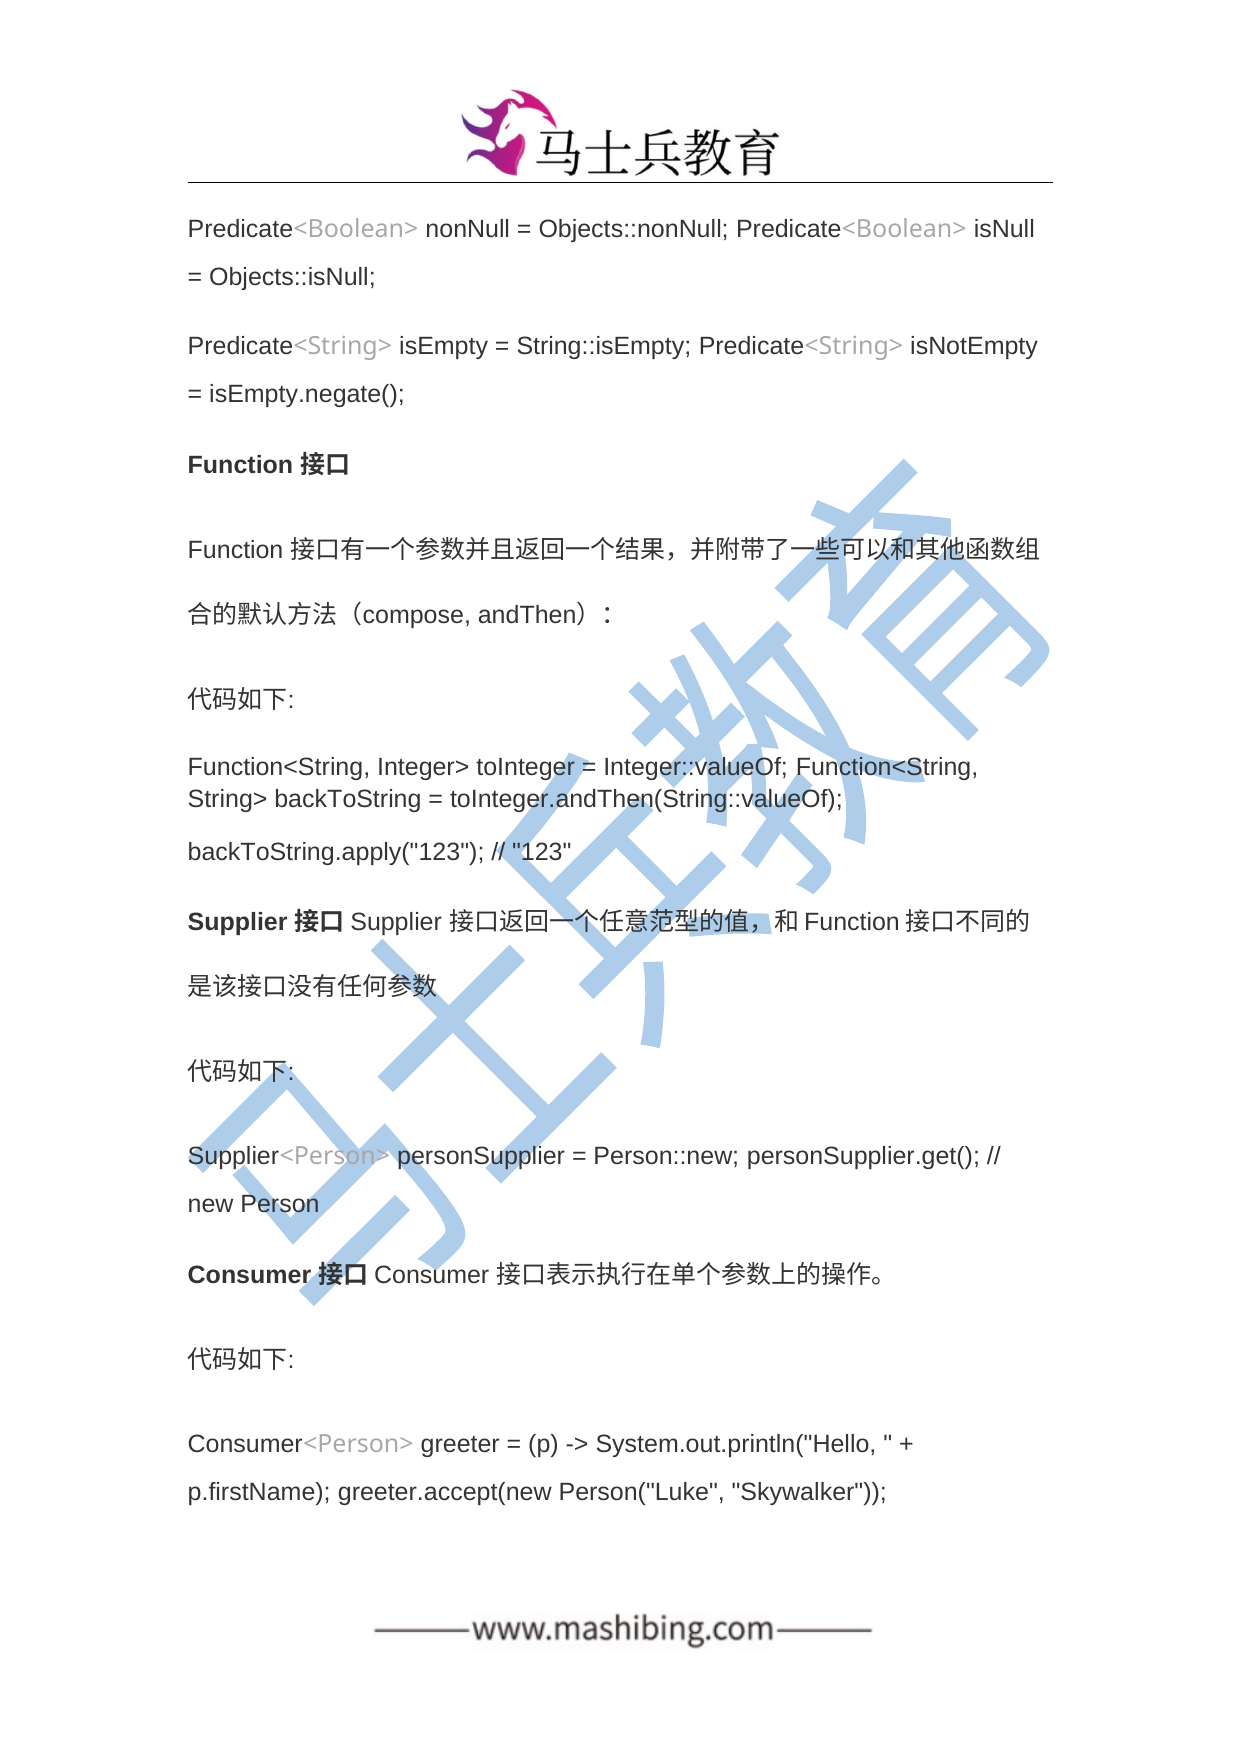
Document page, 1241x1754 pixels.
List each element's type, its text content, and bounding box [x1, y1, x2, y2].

text Function<String, Integer> toInteger = Integer::valueOf; Function<String, String> backToString = toInteger.andThen(String::valueOf); [187, 750, 1053, 815]
text 代码如下: [187, 1325, 1053, 1390]
picture [459, 88, 781, 180]
text Supplier<Person> personSupplier = Person::new; personSupplier.get(); // new Person [187, 1122, 1053, 1220]
text Consumer 接口 Consumer 接口表示执行在单个参数上的操作。 [187, 1240, 1053, 1305]
picture [353, 1608, 888, 1651]
text Function 接口 [187, 430, 1053, 495]
text 代码如下: [187, 665, 1053, 730]
text Function 接口有一个参数并且返回一个结果，并附带了一些可以和其他函数组合的默认方法（compose, andThen）： [187, 515, 1053, 645]
text Supplier 接口 Supplier 接口返回一个任意范型的值，和Function接口不同的是该接口没有任何参数 [187, 887, 1053, 1017]
text Predicate<Boolean> nonNull = Objects::nonNull; Predicate<Boolean> isNull = Objects::isNull; [187, 195, 1053, 292]
text 代码如下: [187, 1037, 1053, 1102]
text Consumer<Person> greeter = (p) -> System.out.println("Hello, " + p.firstName); greeter.accept(new Person("Luke", "Skywalker")); [187, 1410, 1053, 1507]
text backToString.apply("123"); // "123" [187, 835, 1053, 867]
text Predicate<String> isEmpty = String::isEmpty; Predicate<String> isNotEmpty = isEmpty.negate(); [187, 312, 1053, 410]
